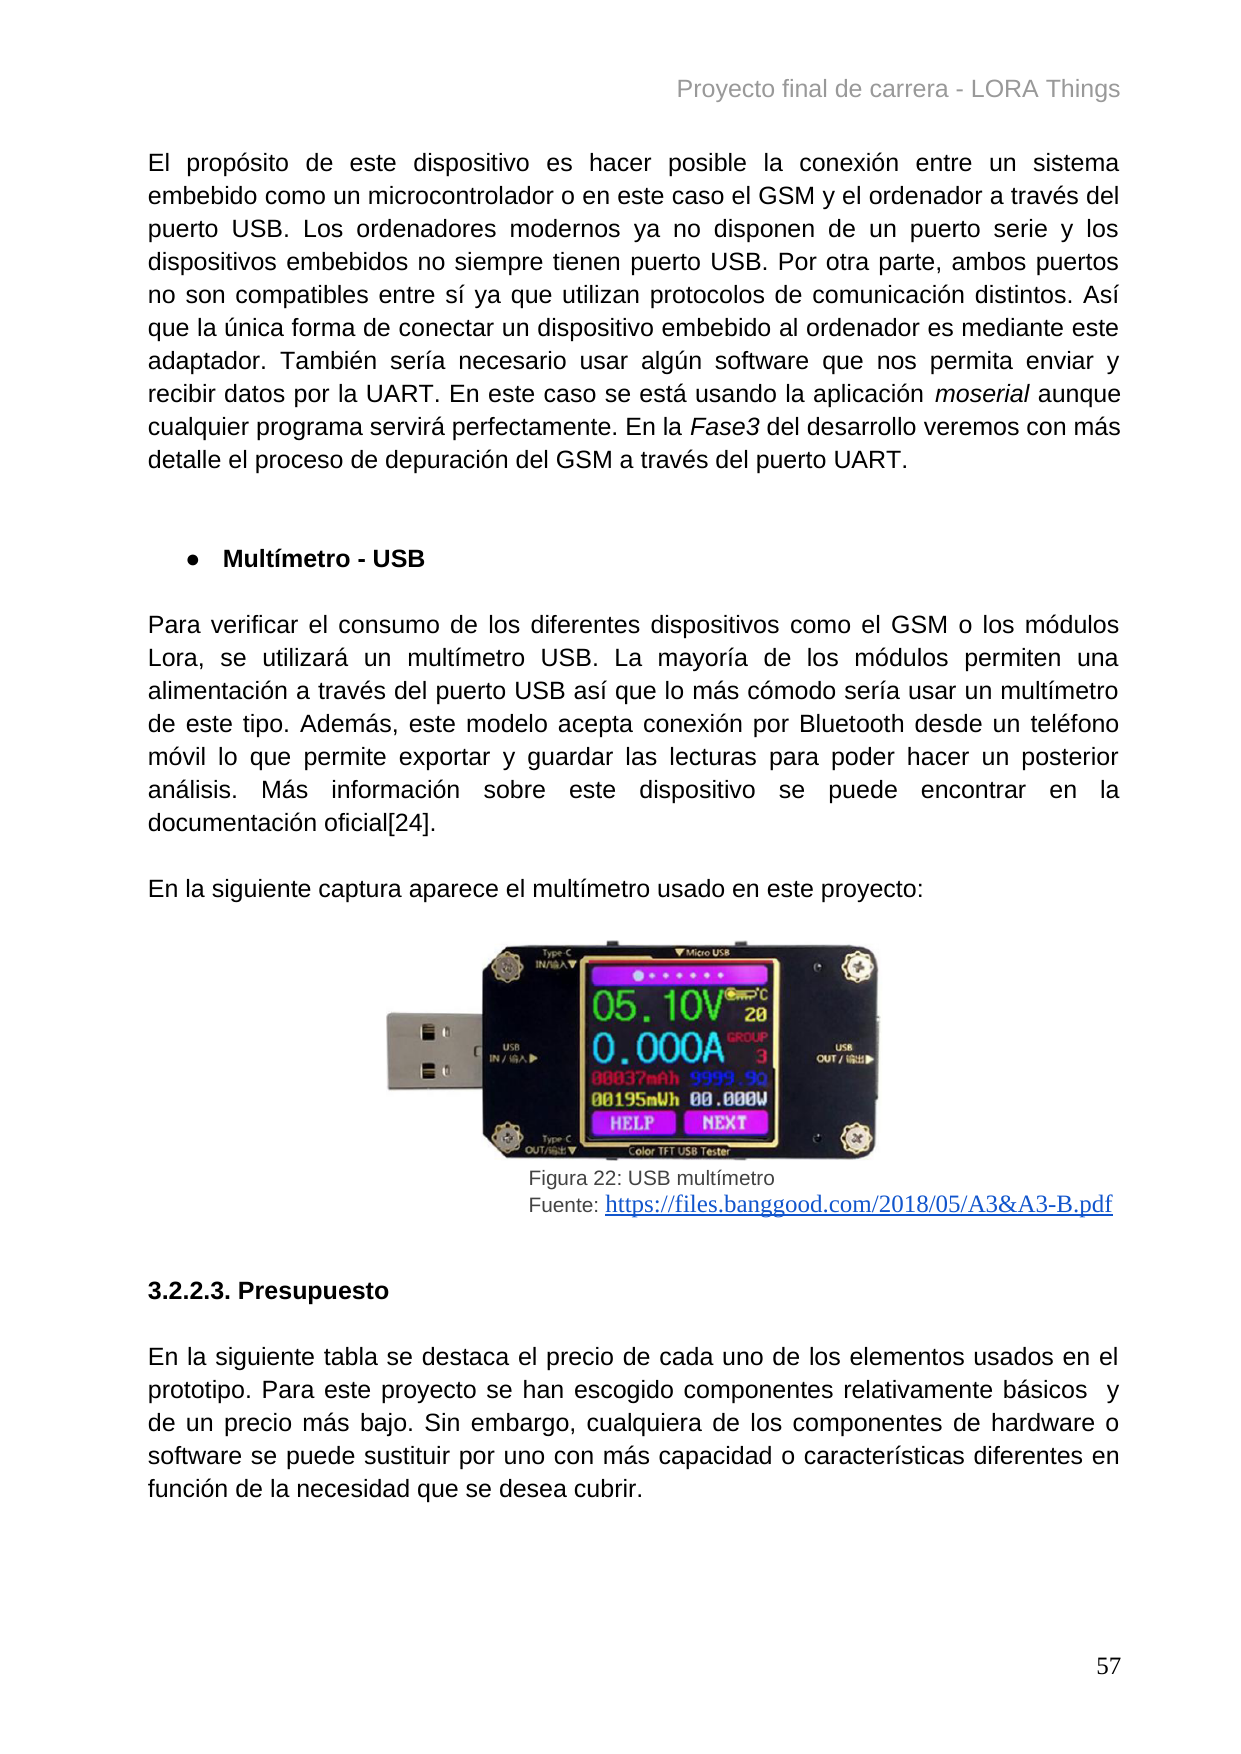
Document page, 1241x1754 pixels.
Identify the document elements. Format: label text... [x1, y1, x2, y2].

subtitle 3.2.2.3. Presupuesto [148, 1276, 1121, 1305]
text Para verificar el consumo de los diferentes dispositivos como el GSM o los módulos Lora, se utilizará un multímetro USB. La mayoría de los módulos permiten una alimentación a través del puerto USB así que lo más cómodo sería usar un multímetro de este tipo. Además, este modelo acepta conexión por Bluetooth desde un teléfono móvil lo que permite exportar y guardar las lecturas para poder hacer un posterior análisis. Más información sobre este dispositivo se puede encontrar en la documentación oficial[24]. [148, 610, 1121, 837]
text Figura 22: USB multímetro [523, 1165, 1121, 1189]
text En la siguiente tabla se destaca el precio de cada uno de los elementos usados en el prototipo. Para este proyecto se han escogido componentes relativamente básicos y de un precio más bajo. Sin embargo, cualquiera de los componentes de hardware o software se puede sustituir por uno con más capacidad o características diferentes en función de la necesidad que se desea cubrir. [148, 1342, 1121, 1503]
text En la siguiente captura aparece el multímetro usado en este proyecto: [148, 874, 1121, 903]
text Fuente: https://files.banggood.com/2018/05/A3&A3-B.pdf [373, 1189, 1121, 1218]
list Multímetro - USB [185, 544, 1121, 573]
picture [386, 940, 883, 1161]
text El propósito de este dispositivo es hacer posible la conexión entre un sistema embebido como un microcontrolador o en este caso el GSM y el ordenador a través del puerto USB. Los ordenadores modernos ya no disponen de un puerto serie y los dispositivos embebidos no siempre tienen puerto USB. Por otra parte, ambos puertos no son compatibles entre sí ya que utilizan protocolos de comunicación distintos. Así que la única forma de conectar un dispositivo embebido al ordenador es mediante este adaptador. También sería necesario usar algún software que nos permita enviar y recibir datos por la UART. En este caso se está usando la aplicación moserial aunque cualquier programa servirá perfectamente. En la Fase3 del desarrollo veremos con más detalle el proceso de depuración del GSM a través del puerto UART. [148, 148, 1121, 474]
